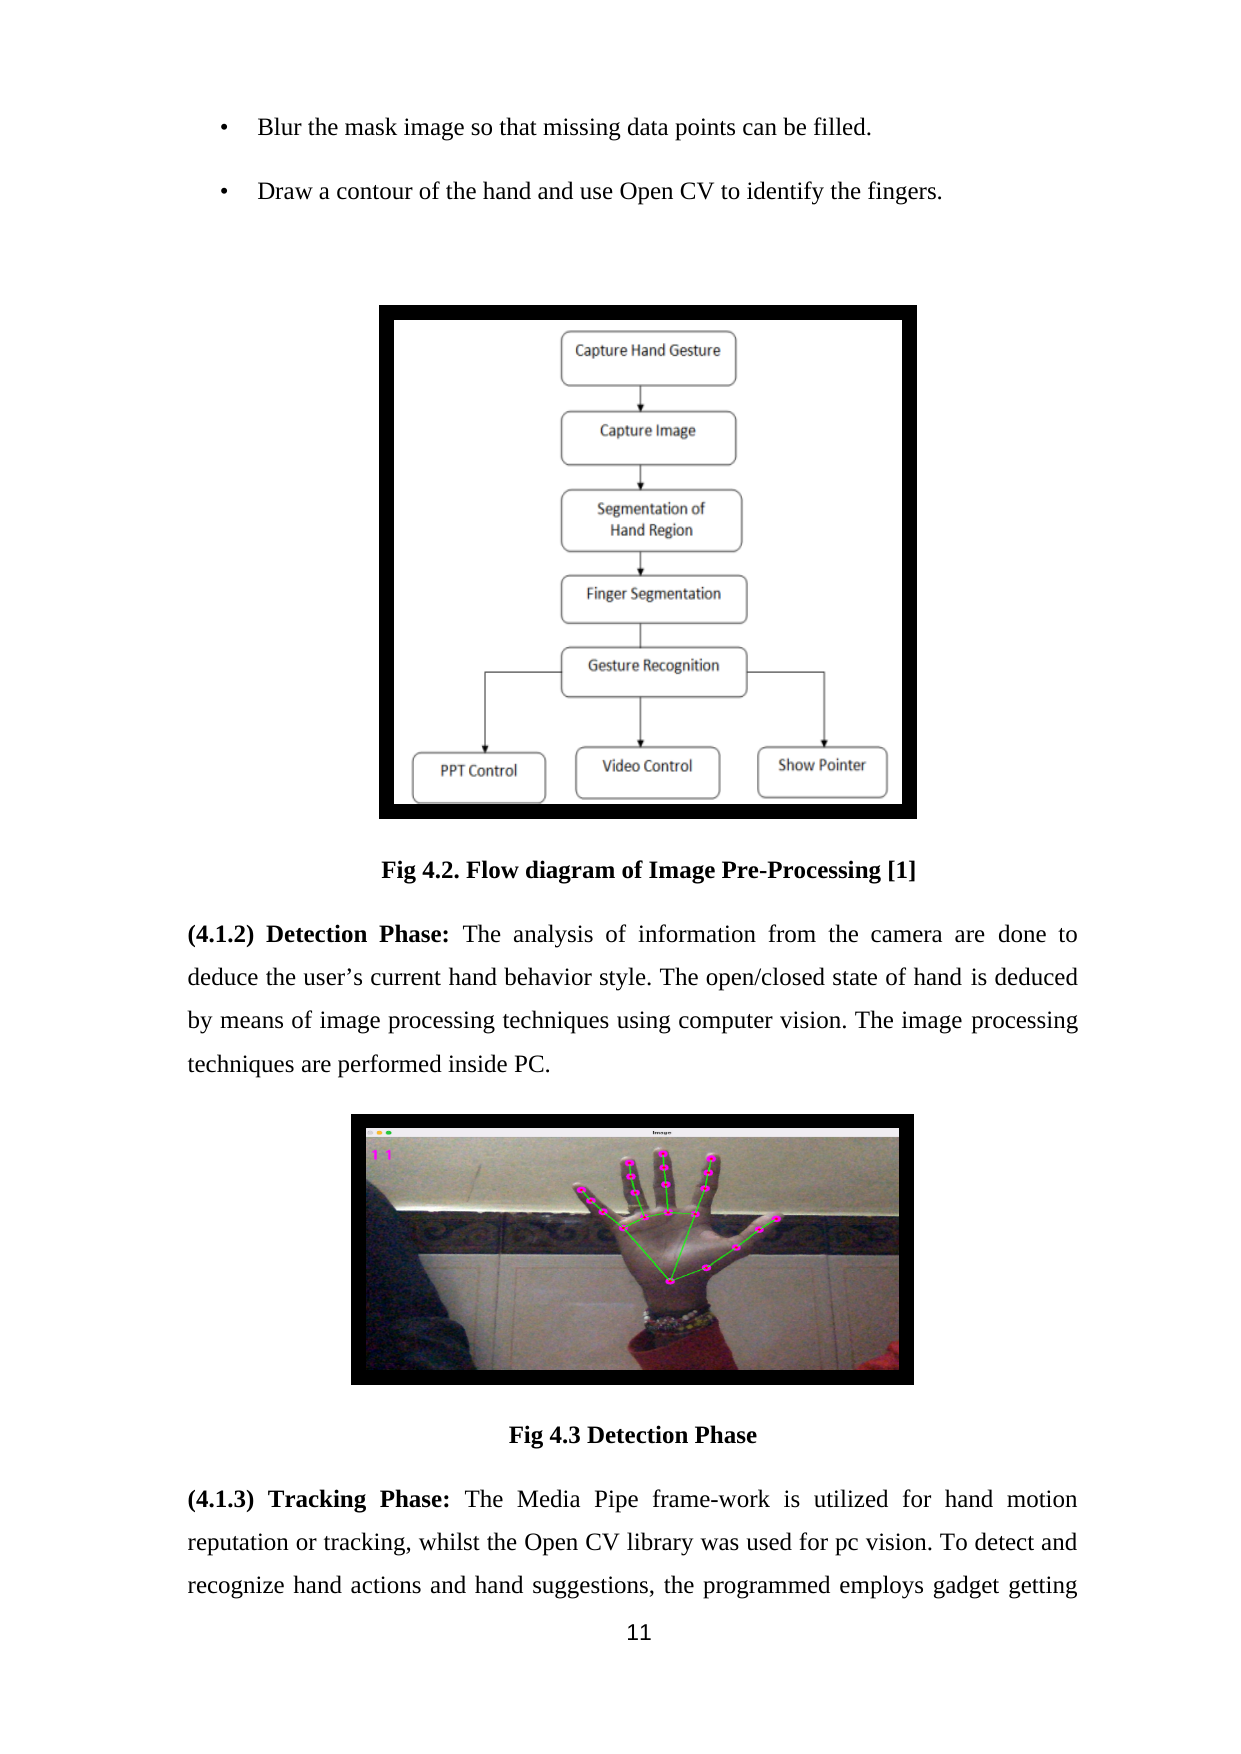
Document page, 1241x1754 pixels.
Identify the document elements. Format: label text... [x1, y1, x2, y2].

picture [394, 320, 902, 804]
list Draw a contour of the hand and use Open CV to identify the fingers. [219, 176, 1078, 205]
list Blur the mask image so that missing data points can be filled. [219, 112, 1078, 141]
text (4.1.2) Detection Phase: The analysis of information from the camera are done to deduce the user’s current hand behavior style. The open/closed state of hand is deduced by means of image processing techniques using computer vision. The image processing techniques are performed inside PC. [187, 919, 1078, 1077]
picture [366, 1128, 899, 1370]
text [187, 1484, 1078, 1599]
text Fig 4.3 Detection Phase [187, 1420, 1078, 1448]
text Fig 4.2. Flow diagram of Image Pre-Processing [1] [219, 855, 1078, 884]
